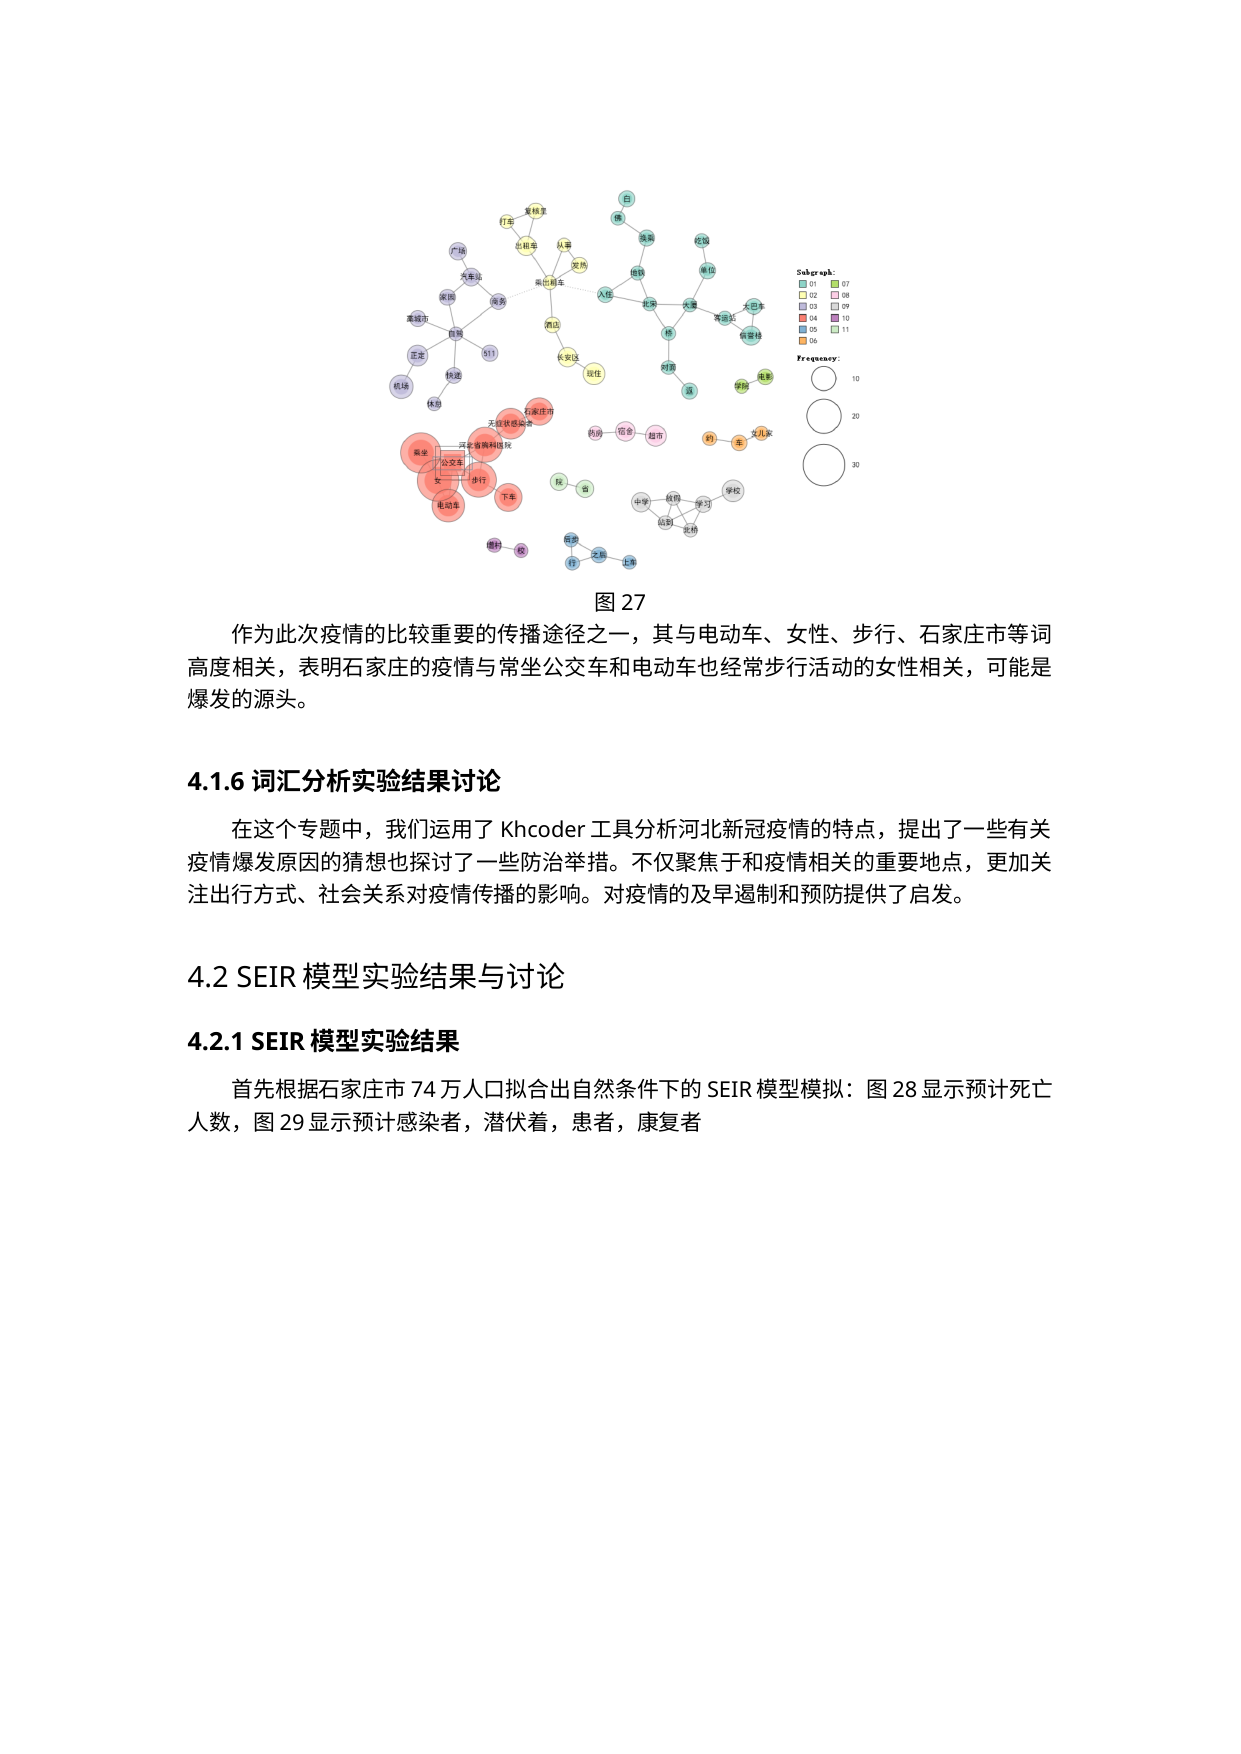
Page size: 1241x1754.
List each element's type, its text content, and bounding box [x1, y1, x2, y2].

text 图27 [187, 584, 1053, 617]
text 4.1.6 词汇分析实验结果讨论 [187, 747, 1053, 812]
text 作为此次疫情的比较重要的传播途径之一，其与电动车、女性、步行、石家庄市等词高度相关，表明石家庄的疫情与常坐公交车和电动车也经常步行活动的女性相关，可能是爆发的源头。 [187, 617, 1053, 714]
text 在这个专题中，我们运用了Khcoder工具分析河北新冠疫情的特点，提出了一些有关疫情爆发原因的猜想也探讨了一些防治举措。不仅聚焦于和疫情相关的重要地点，更加关注出行方式、社会关系对疫情传播的影响。对疫情的及早遏制和预防提供了启发。 [187, 812, 1053, 909]
text 4.2 SEIR模型实验结果与讨论 [187, 942, 1053, 1007]
text 首先根据石家庄市74万人口拟合出自然条件下的SEIR模型模拟：图28显示预计死亡人数，图29显示预计感染者，潜伏着，患者，康复者 [187, 1072, 1053, 1137]
text 4.2.1 SEIR模型实验结果 [187, 1007, 1053, 1072]
picture [361, 162, 880, 583]
